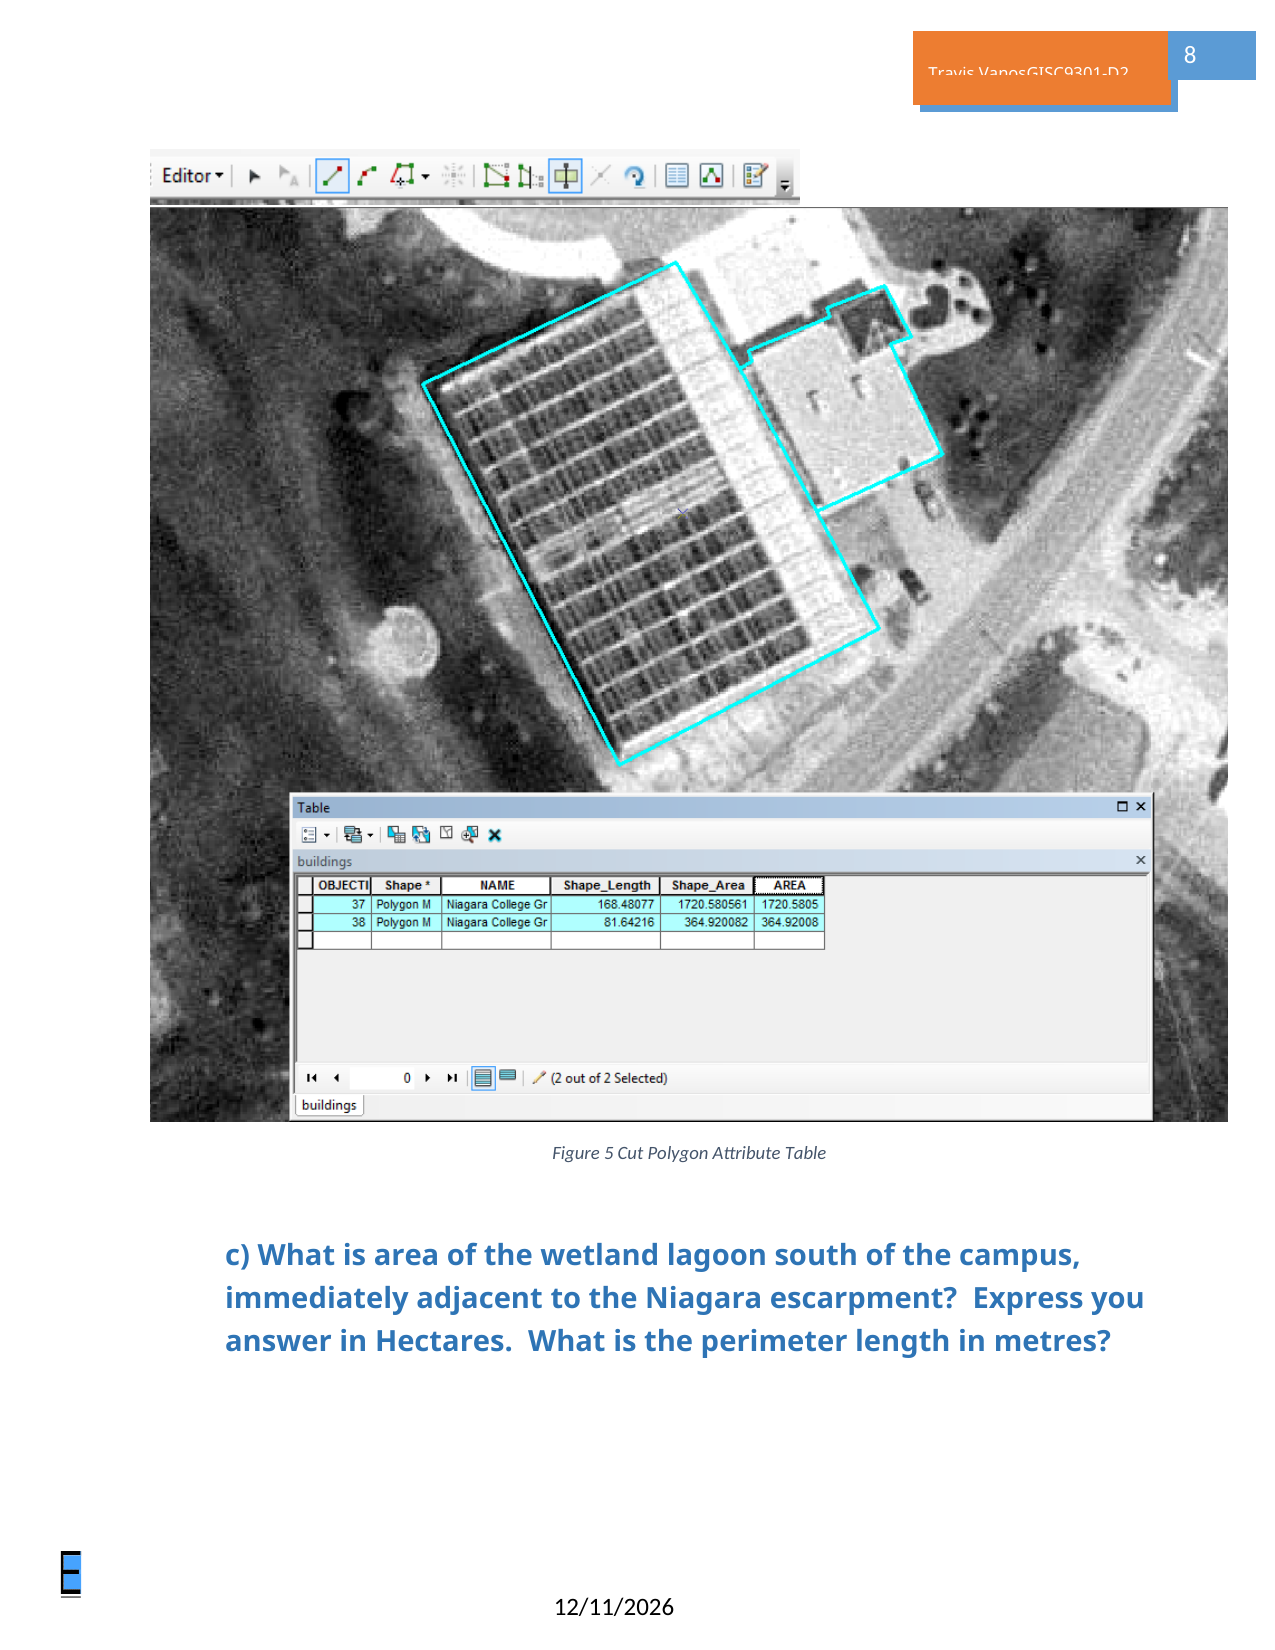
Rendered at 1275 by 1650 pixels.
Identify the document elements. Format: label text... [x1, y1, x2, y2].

subtitle c) What is area of the wetland lagoon south of the campus, immediately adjacent to the Niagara escarpment? Express you answer in Hectares. What is the perimeter length in metres? [225, 1234, 1228, 1359]
picture [150, 207, 1228, 1122]
picture [59, 1551, 82, 1596]
picture [150, 149, 800, 205]
